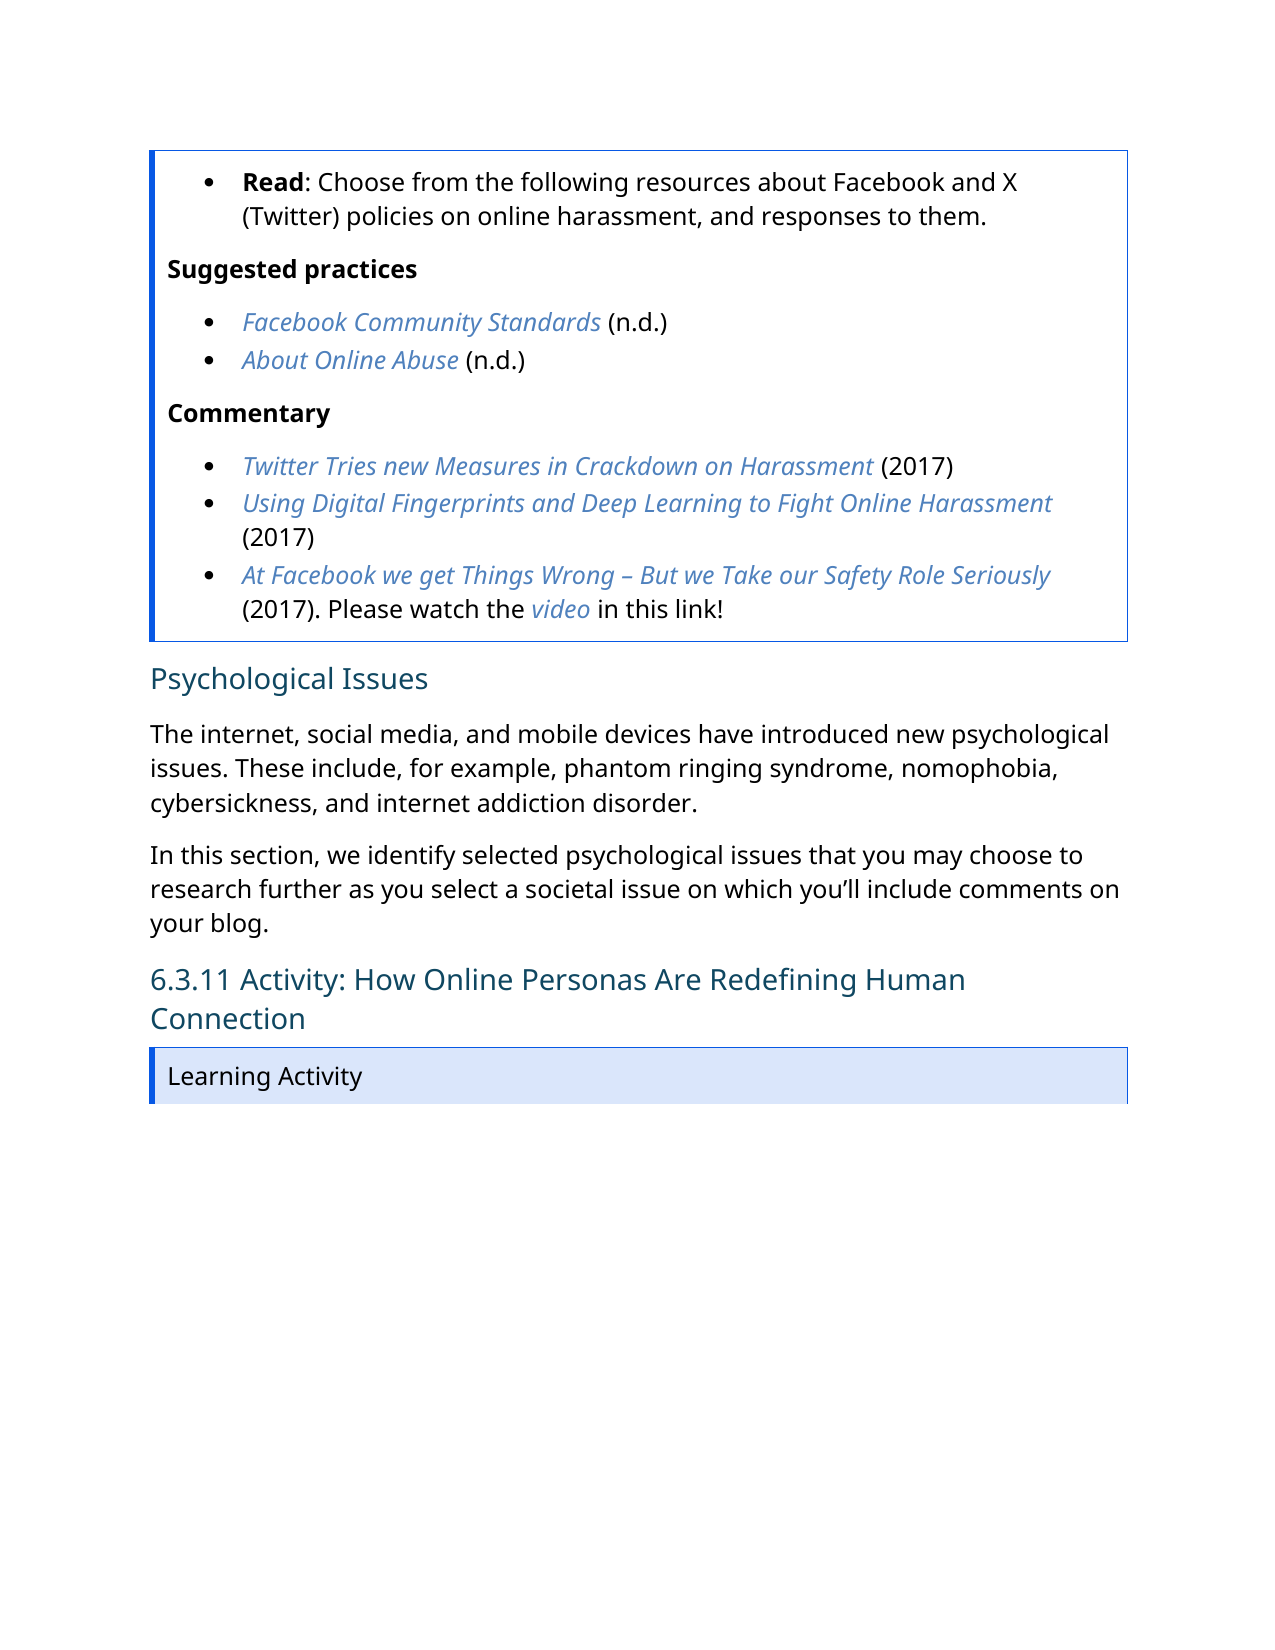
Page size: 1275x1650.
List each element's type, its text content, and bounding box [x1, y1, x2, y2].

subtitle Psychological Issues [150, 659, 1125, 698]
table_cell Read: Choose from the following resources about Facebook and X (Twitter) policies on online harassment, and responses to them. Suggested practices Facebook Community Standards (n.d.) About Online Abuse (n.d.) Commentary Twitter Tries new Measures in Crackdown on Harassment (2017) Using Digital Fingerprints and Deep Learning to Fight Online Harassment (2017) At Facebook we get Things Wrong – But we Take our Safety Role Seriously (2017). Please watch the video in this link! [155, 151, 1127, 641]
table_header Learning Activity [155, 1048, 1127, 1104]
text The internet, social media, and mobile devices have introduced new psychological issues. These include, for example, phantom ringing syndrome, nomophobia, cybersickness, and internet addiction disorder. [150, 717, 1125, 819]
text In this section, we identify selected psychological issues that you may choose to research further as you select a societal issue on which you’ll include comments on your blog. [150, 838, 1125, 940]
subtitle 6.3.11 Activity: How Online Personas Are Redefining Human Connection [150, 959, 1125, 1038]
